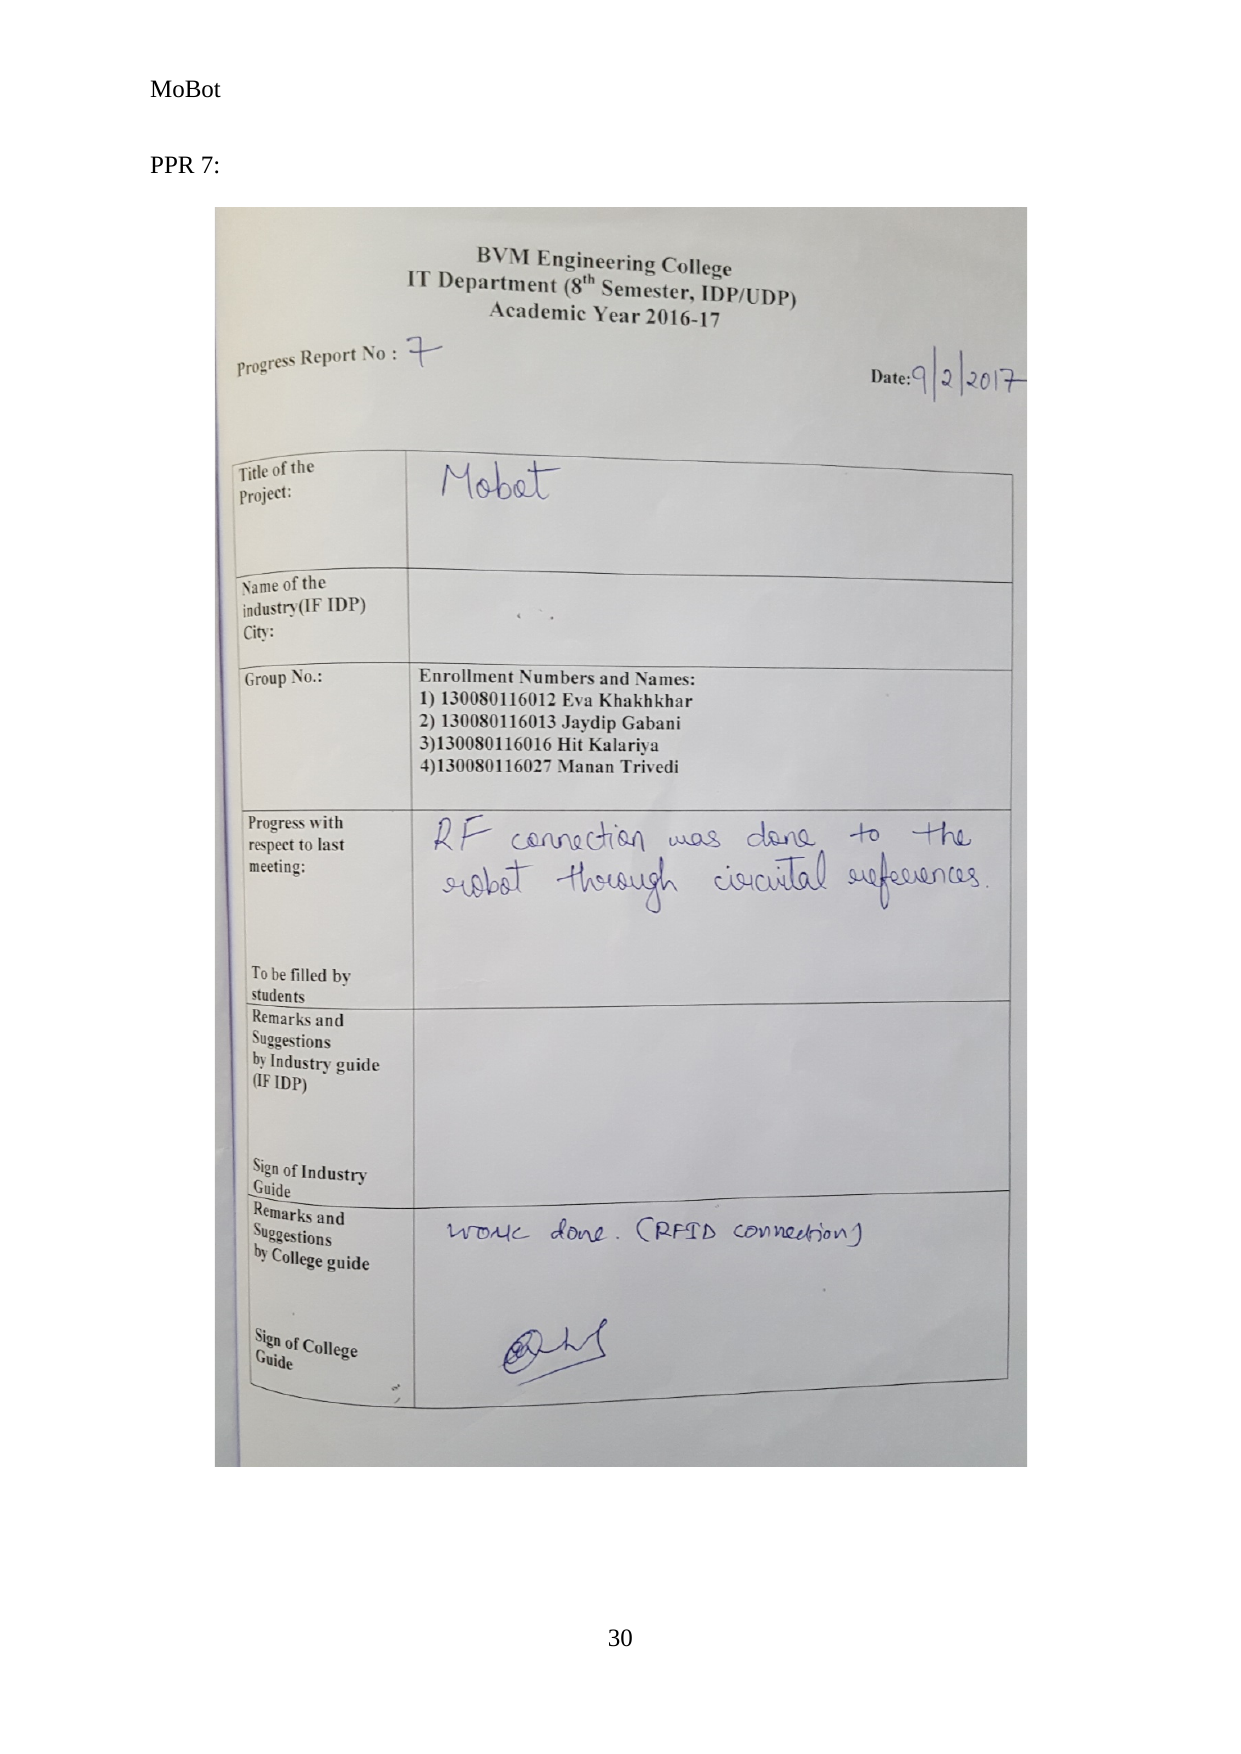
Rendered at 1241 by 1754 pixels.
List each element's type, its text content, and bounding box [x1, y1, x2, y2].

text PPR 7: [150, 150, 1090, 179]
picture [214, 207, 1028, 1467]
